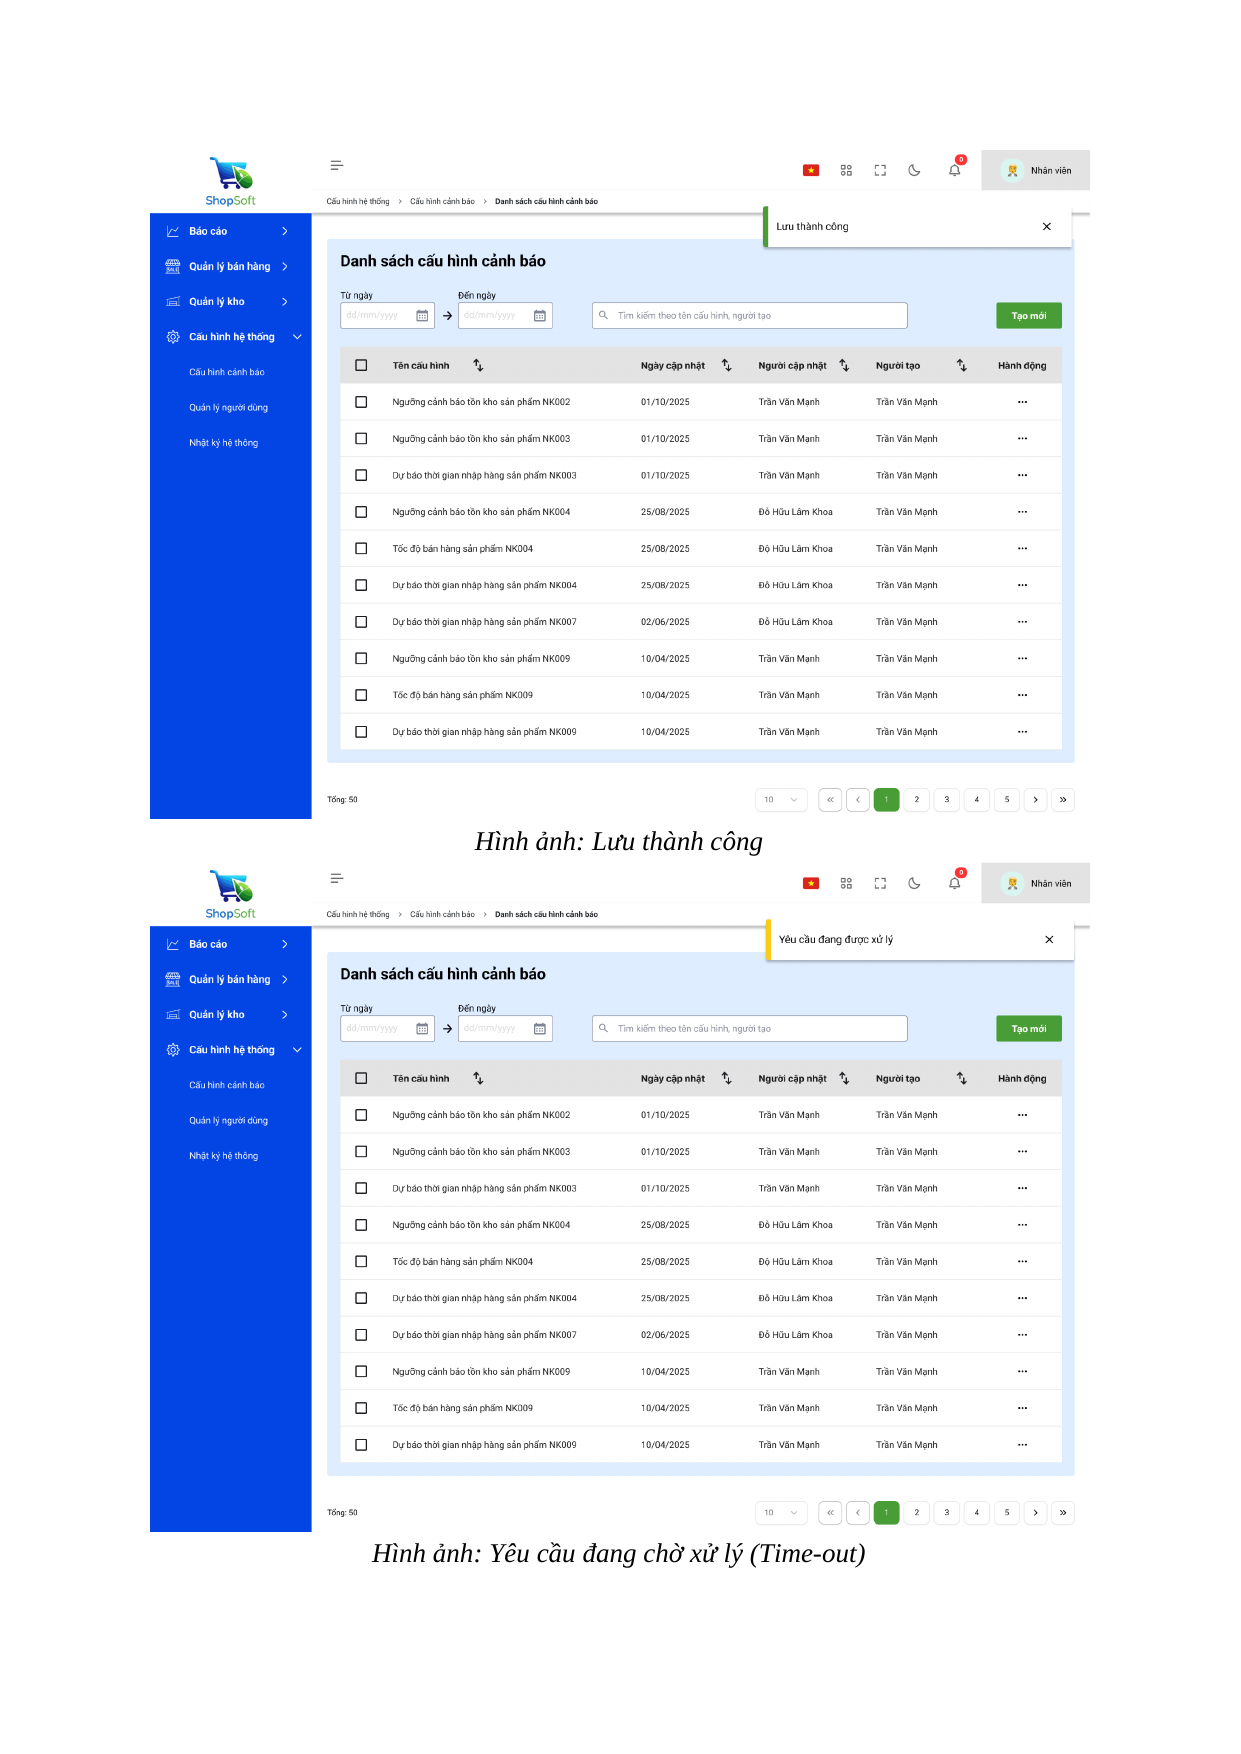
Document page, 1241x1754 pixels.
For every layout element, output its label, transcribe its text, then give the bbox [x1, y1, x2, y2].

picture [150, 150, 1091, 819]
text Hình ảnh: Lưu thành công [150, 825, 1090, 856]
picture [150, 862, 1091, 1532]
text Hình ảnh: Yêu cầu đang chờ xử lý (Time-out) [150, 1537, 1090, 1568]
